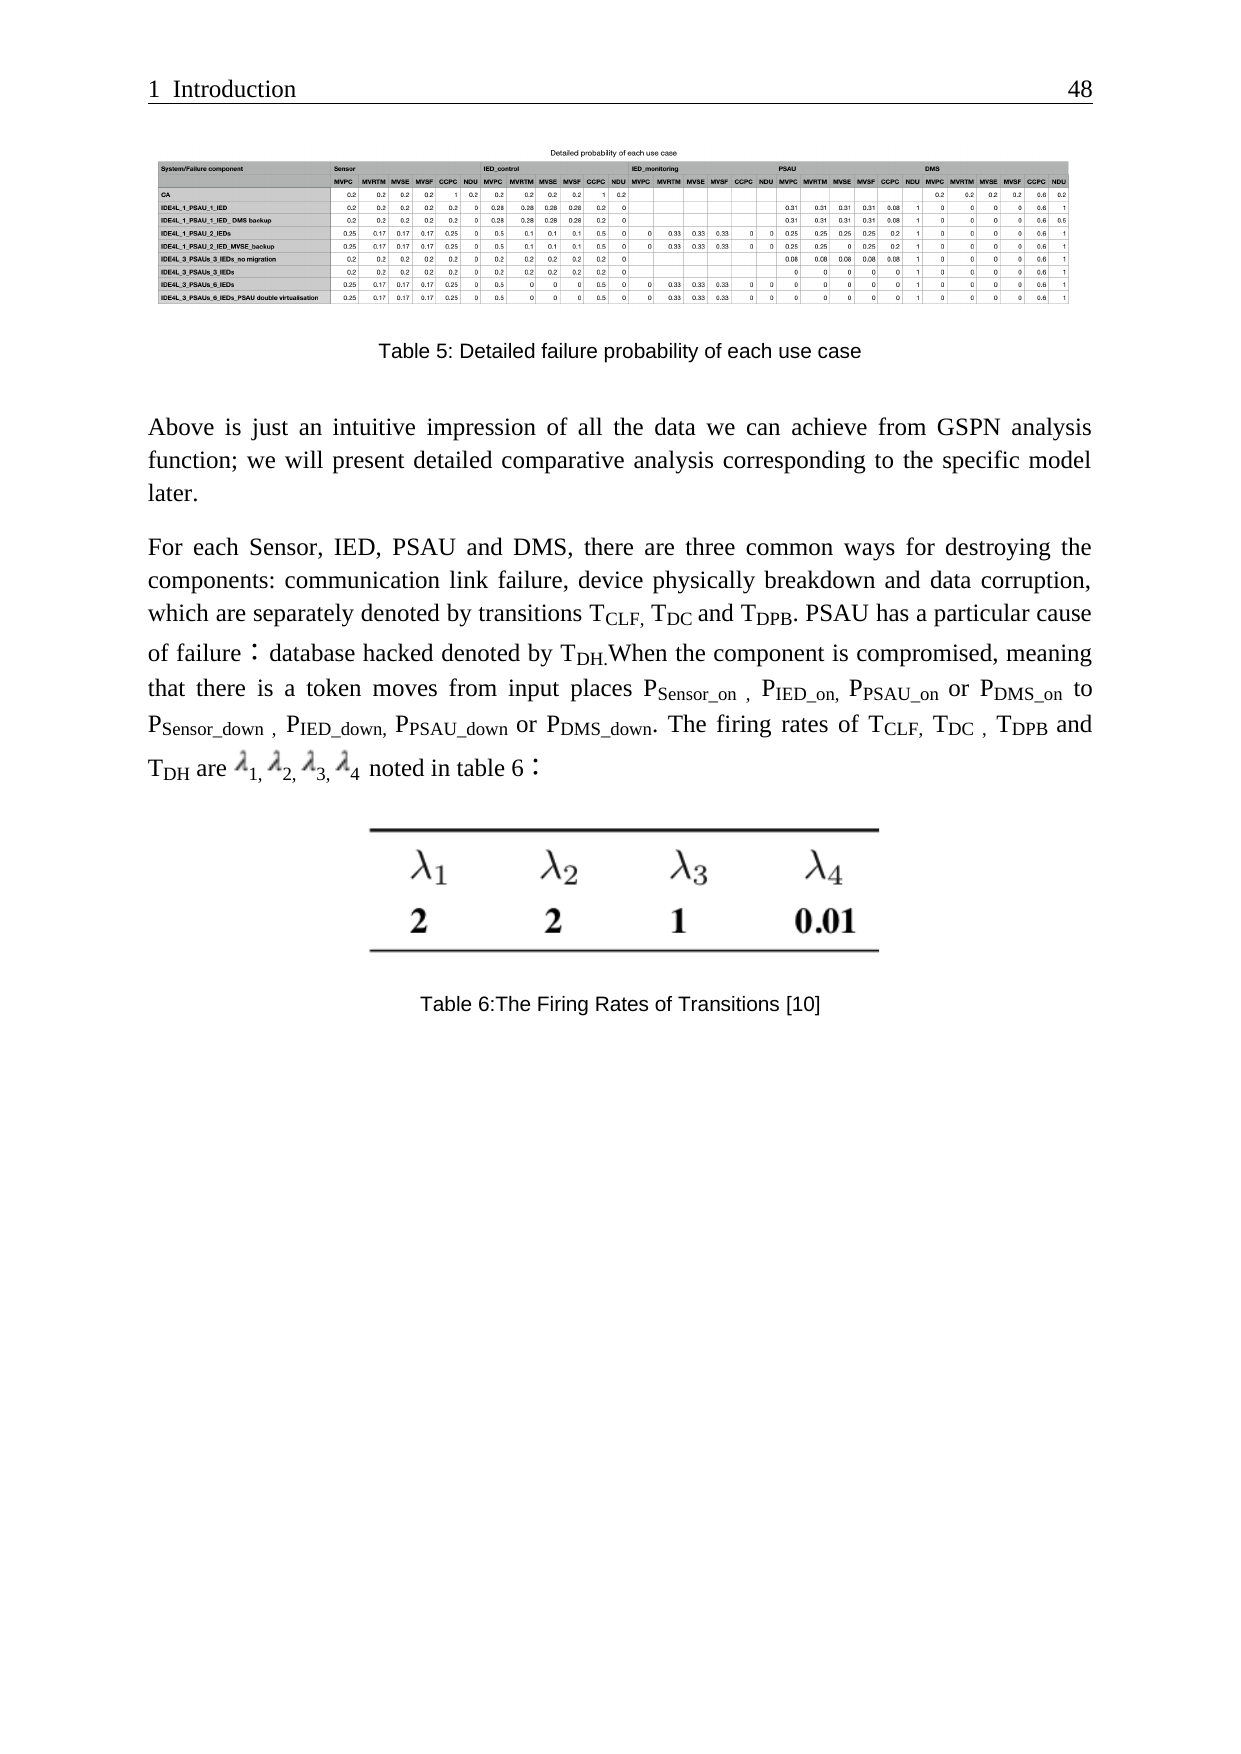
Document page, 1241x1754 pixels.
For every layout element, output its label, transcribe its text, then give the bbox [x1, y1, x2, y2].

picture [361, 810, 880, 963]
text Table 5: Detailed failure probability of each use case [148, 339, 1093, 363]
text Table 6:The Firing Rates of Transitions [10] [148, 991, 1093, 1015]
picture [147, 147, 1079, 310]
text Above is just an intuitive impression of all the data we can achieve from GSPN analysis function; we will present detailed comparative analysis corresponding to the specific model later. [148, 412, 1093, 507]
text For each Sensor, IED, PSAU and DMS, there are three common ways for destroying the components: communication link failure, device physically breakdown and data corruption, which are separately denoted by transitions TCLF, TDC and TDPB. PSAU has a particular cause of failure：database hacked denoted by TDH.When the component is compromised, meaning that there is a token moves from input places PSensor_on , PIED_on, PPSAU_on or PDMS_on to PSensor_down , PIED_down, PPSAU_down or PDMS_down. The firing rates of TCLF, TDC , TDPB and TDH are 1, 2, 3, 4 noted in table 6： [148, 532, 1093, 784]
